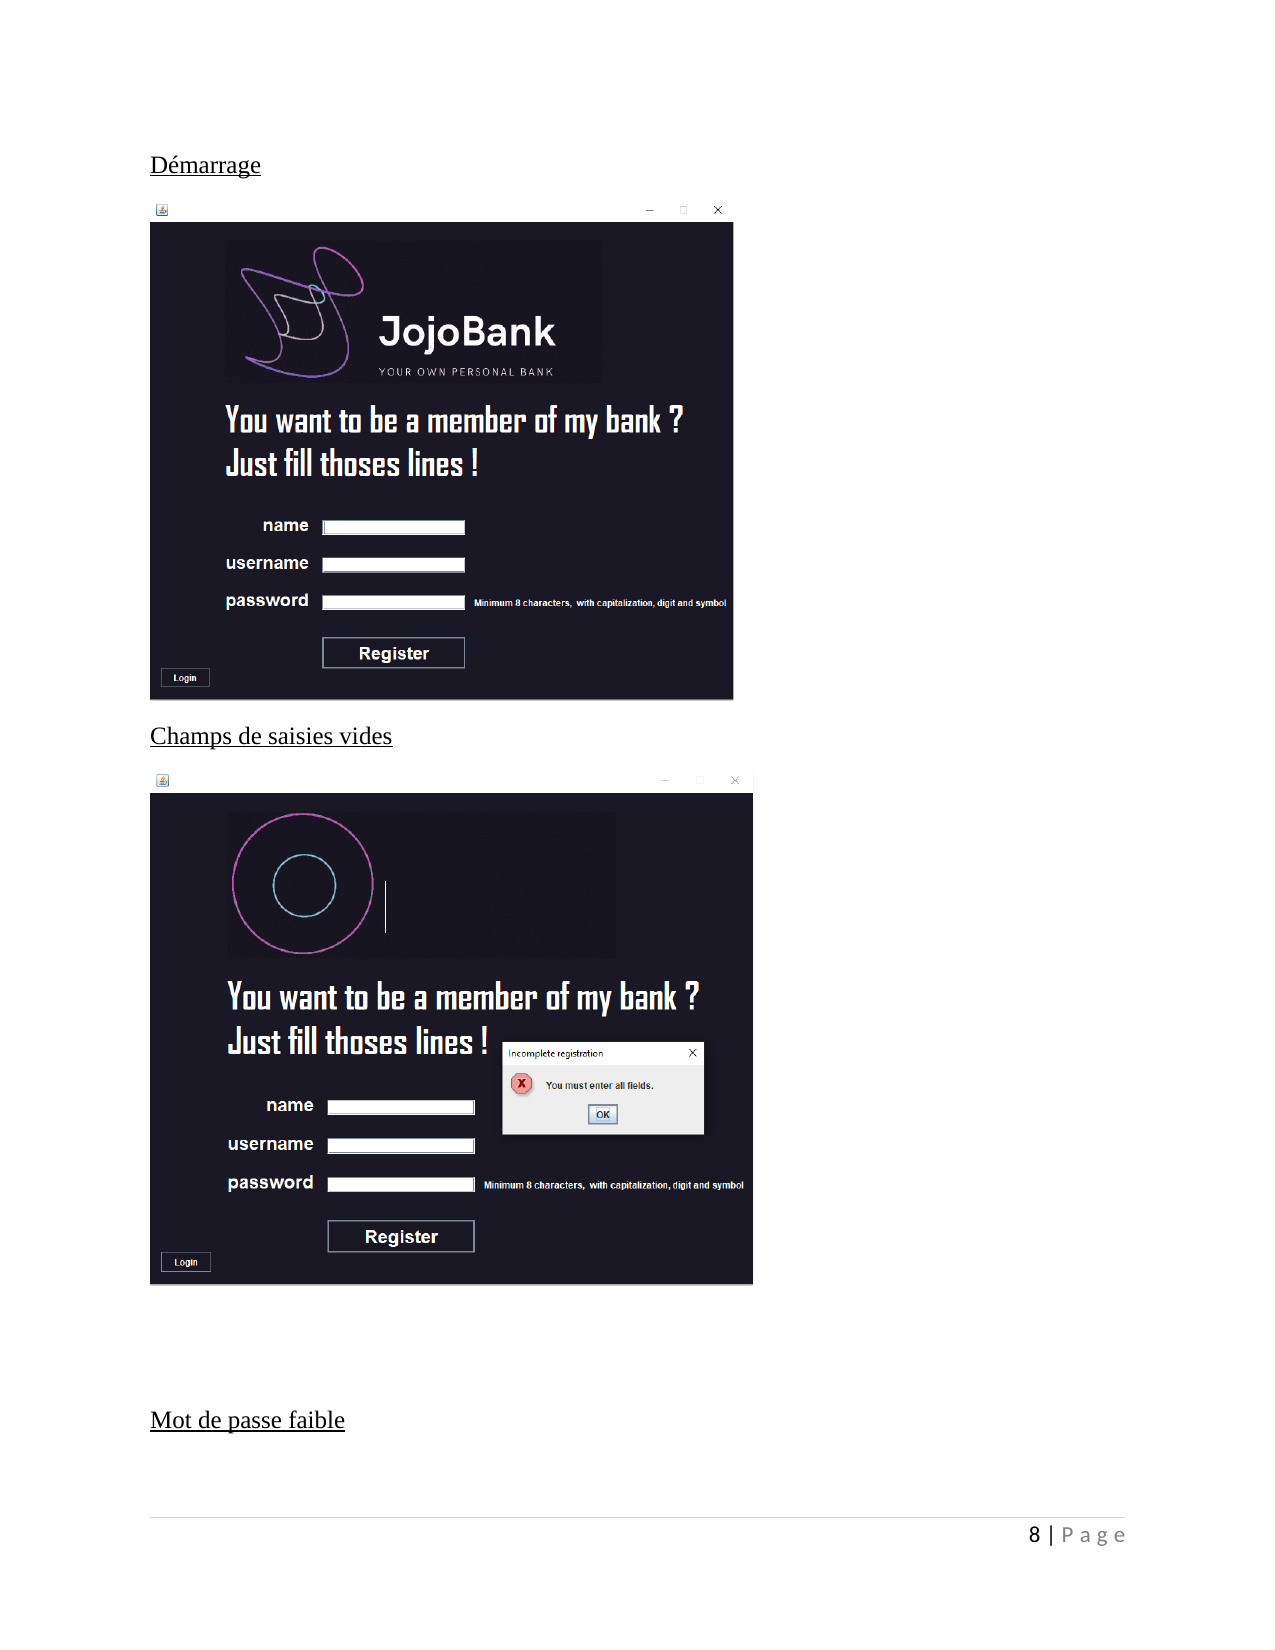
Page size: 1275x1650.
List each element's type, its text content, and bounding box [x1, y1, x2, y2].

picture [150, 770, 754, 1286]
text Démarrage [150, 150, 1125, 179]
text Champs de saisies vides [150, 721, 1125, 750]
text Mot de passe faible [150, 1405, 1125, 1434]
picture [150, 199, 734, 701]
